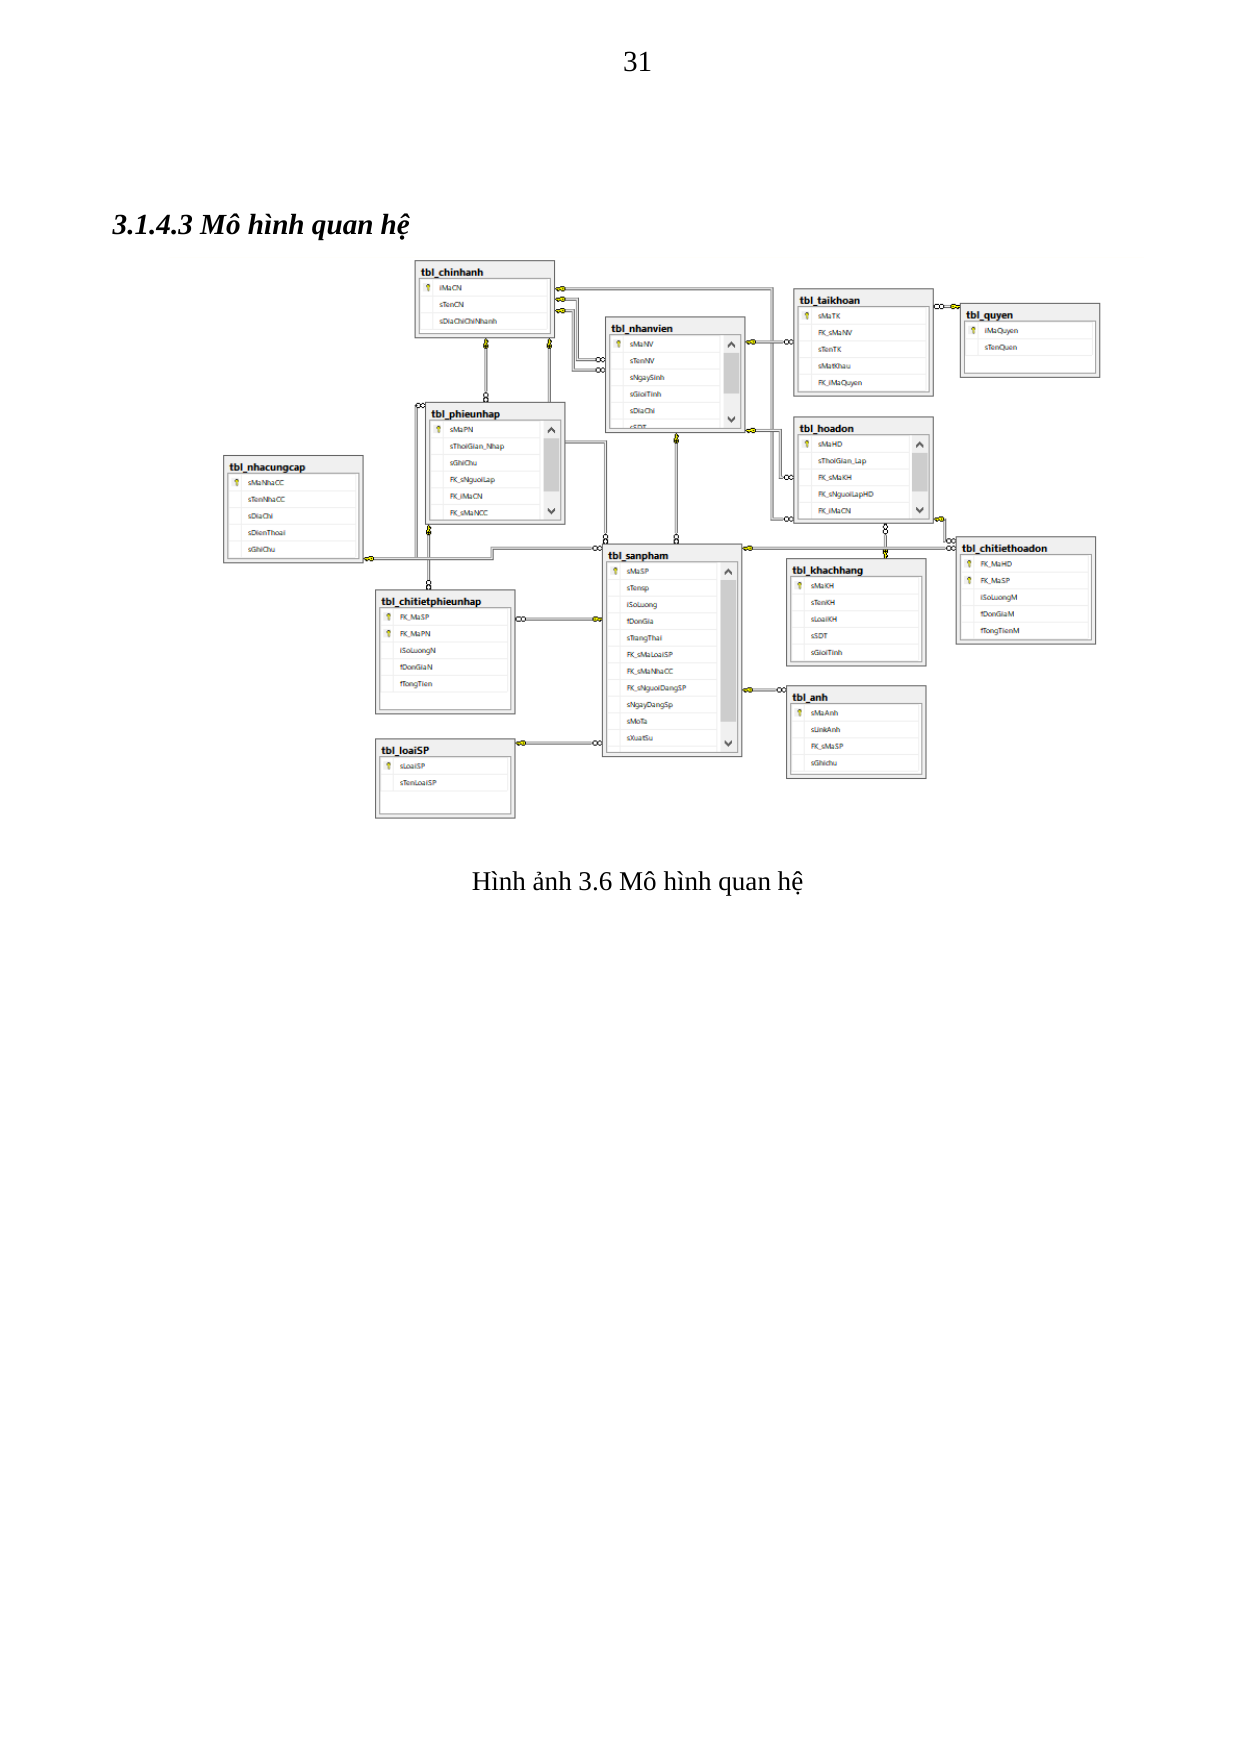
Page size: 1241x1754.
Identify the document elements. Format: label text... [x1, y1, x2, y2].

text Hình ảnh 3.6 Mô hình quan hệ [75, 865, 1200, 897]
subtitle 3.1.4.3 Mô hình quan hệ [112, 207, 1200, 240]
picture [168, 257, 1144, 828]
